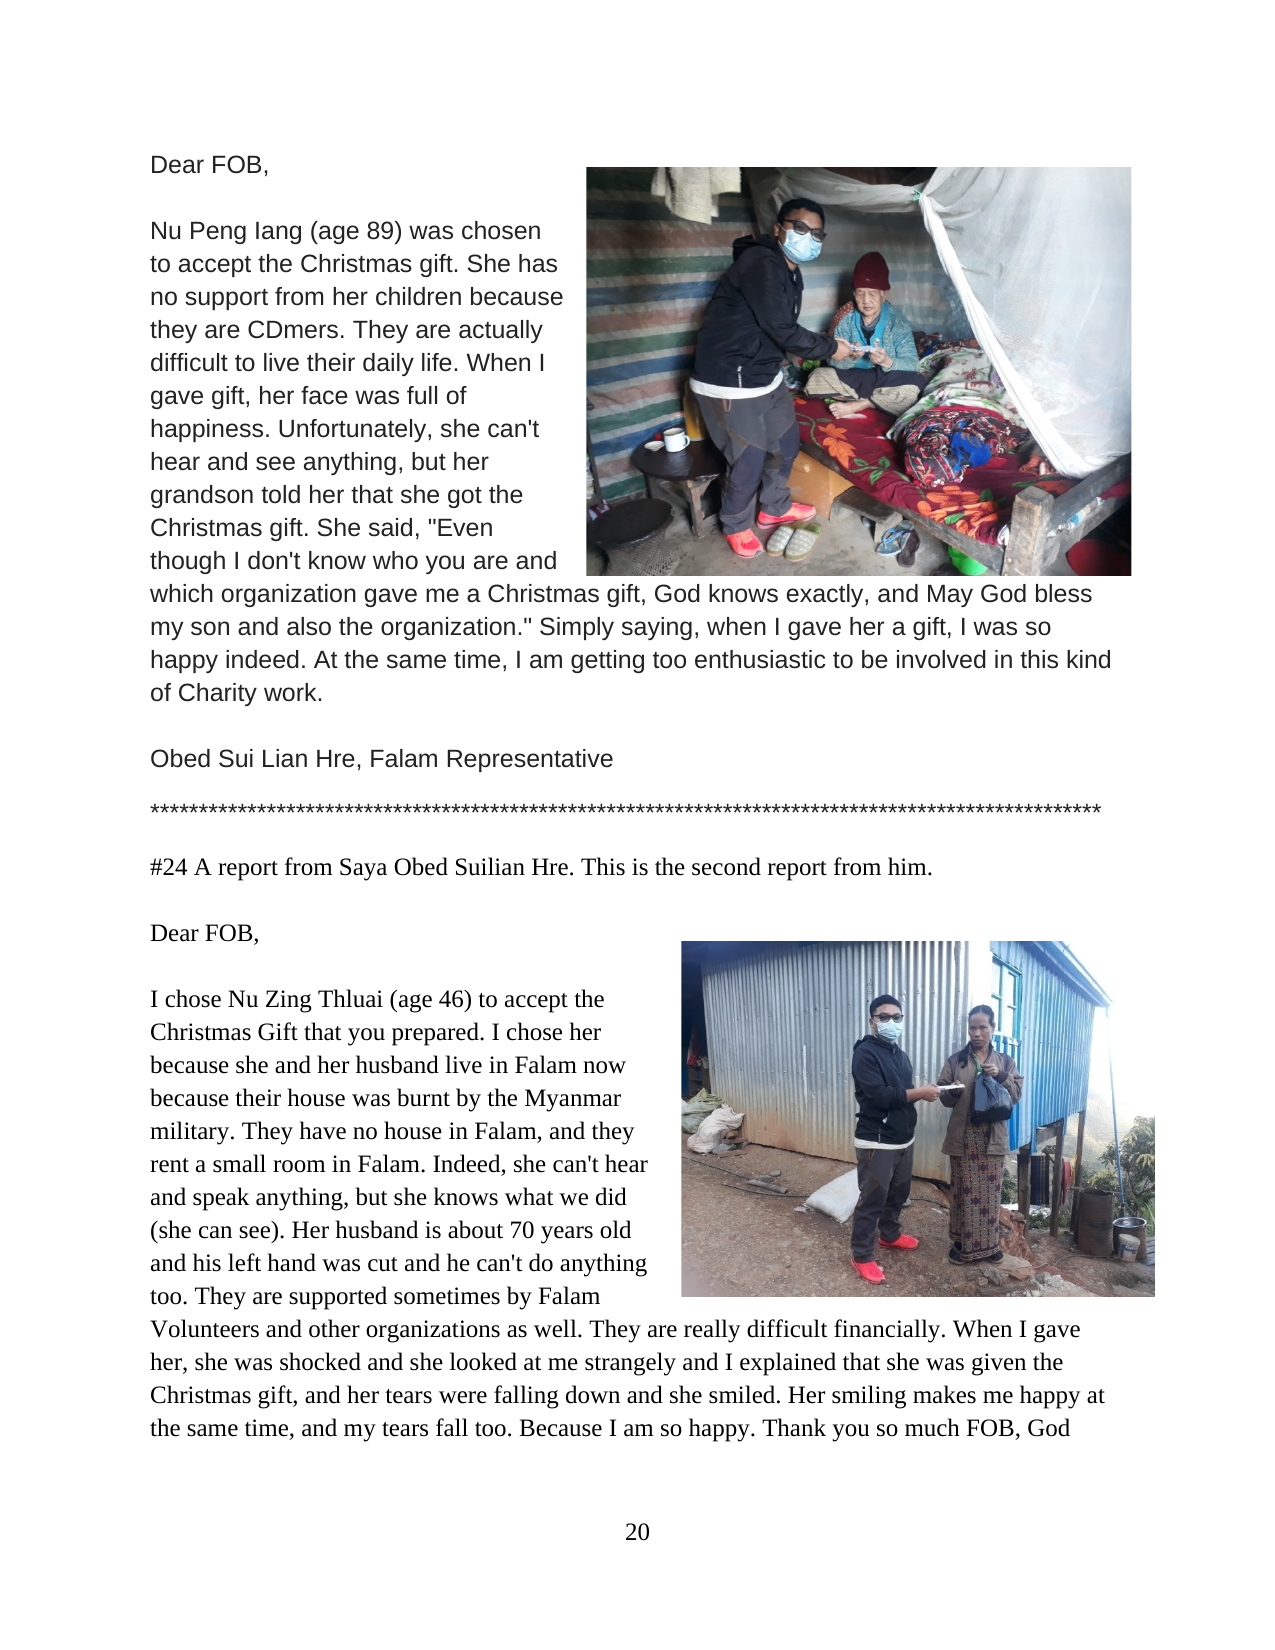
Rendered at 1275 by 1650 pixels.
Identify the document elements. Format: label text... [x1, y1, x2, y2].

text ************************************************************************************************** [150, 798, 1125, 827]
picture [681, 941, 1155, 1297]
picture [586, 167, 1132, 576]
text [150, 852, 1125, 1442]
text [150, 150, 1125, 773]
